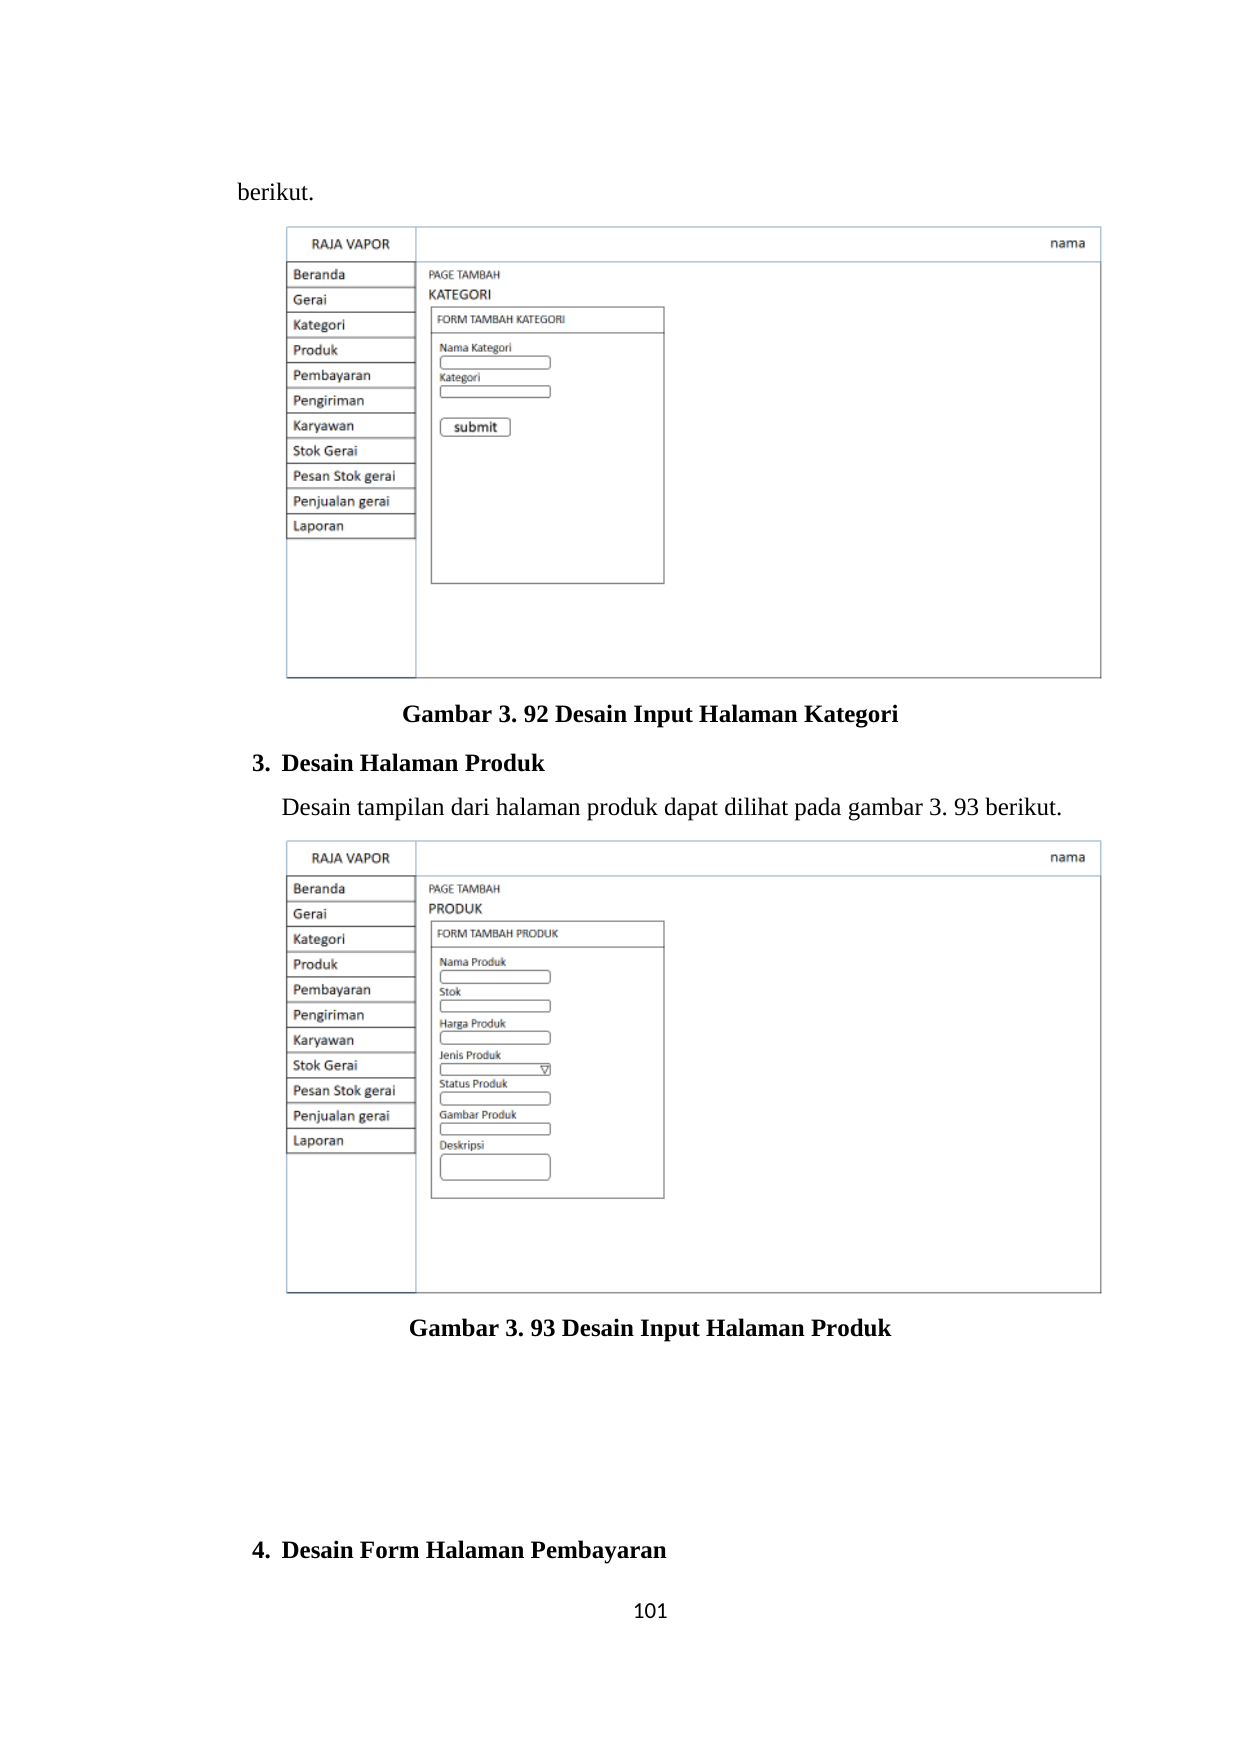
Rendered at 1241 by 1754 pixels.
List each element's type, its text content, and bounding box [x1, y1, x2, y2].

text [237, 177, 1063, 206]
picture [281, 834, 1108, 1300]
picture [281, 220, 1108, 685]
list Desain Halaman Produk [252, 748, 1063, 777]
text Gambar 3. 93 Desain Input Halaman Produk [237, 1313, 1063, 1342]
text Gambar 3. 92 Desain Input Halaman Kategori [237, 699, 1063, 728]
list Desain Form Halaman Pembayaran [252, 1536, 1063, 1564]
text Desain tampilan dari halaman produk dapat dilihat pada gambar 3. 93 berikut. [237, 792, 1063, 820]
